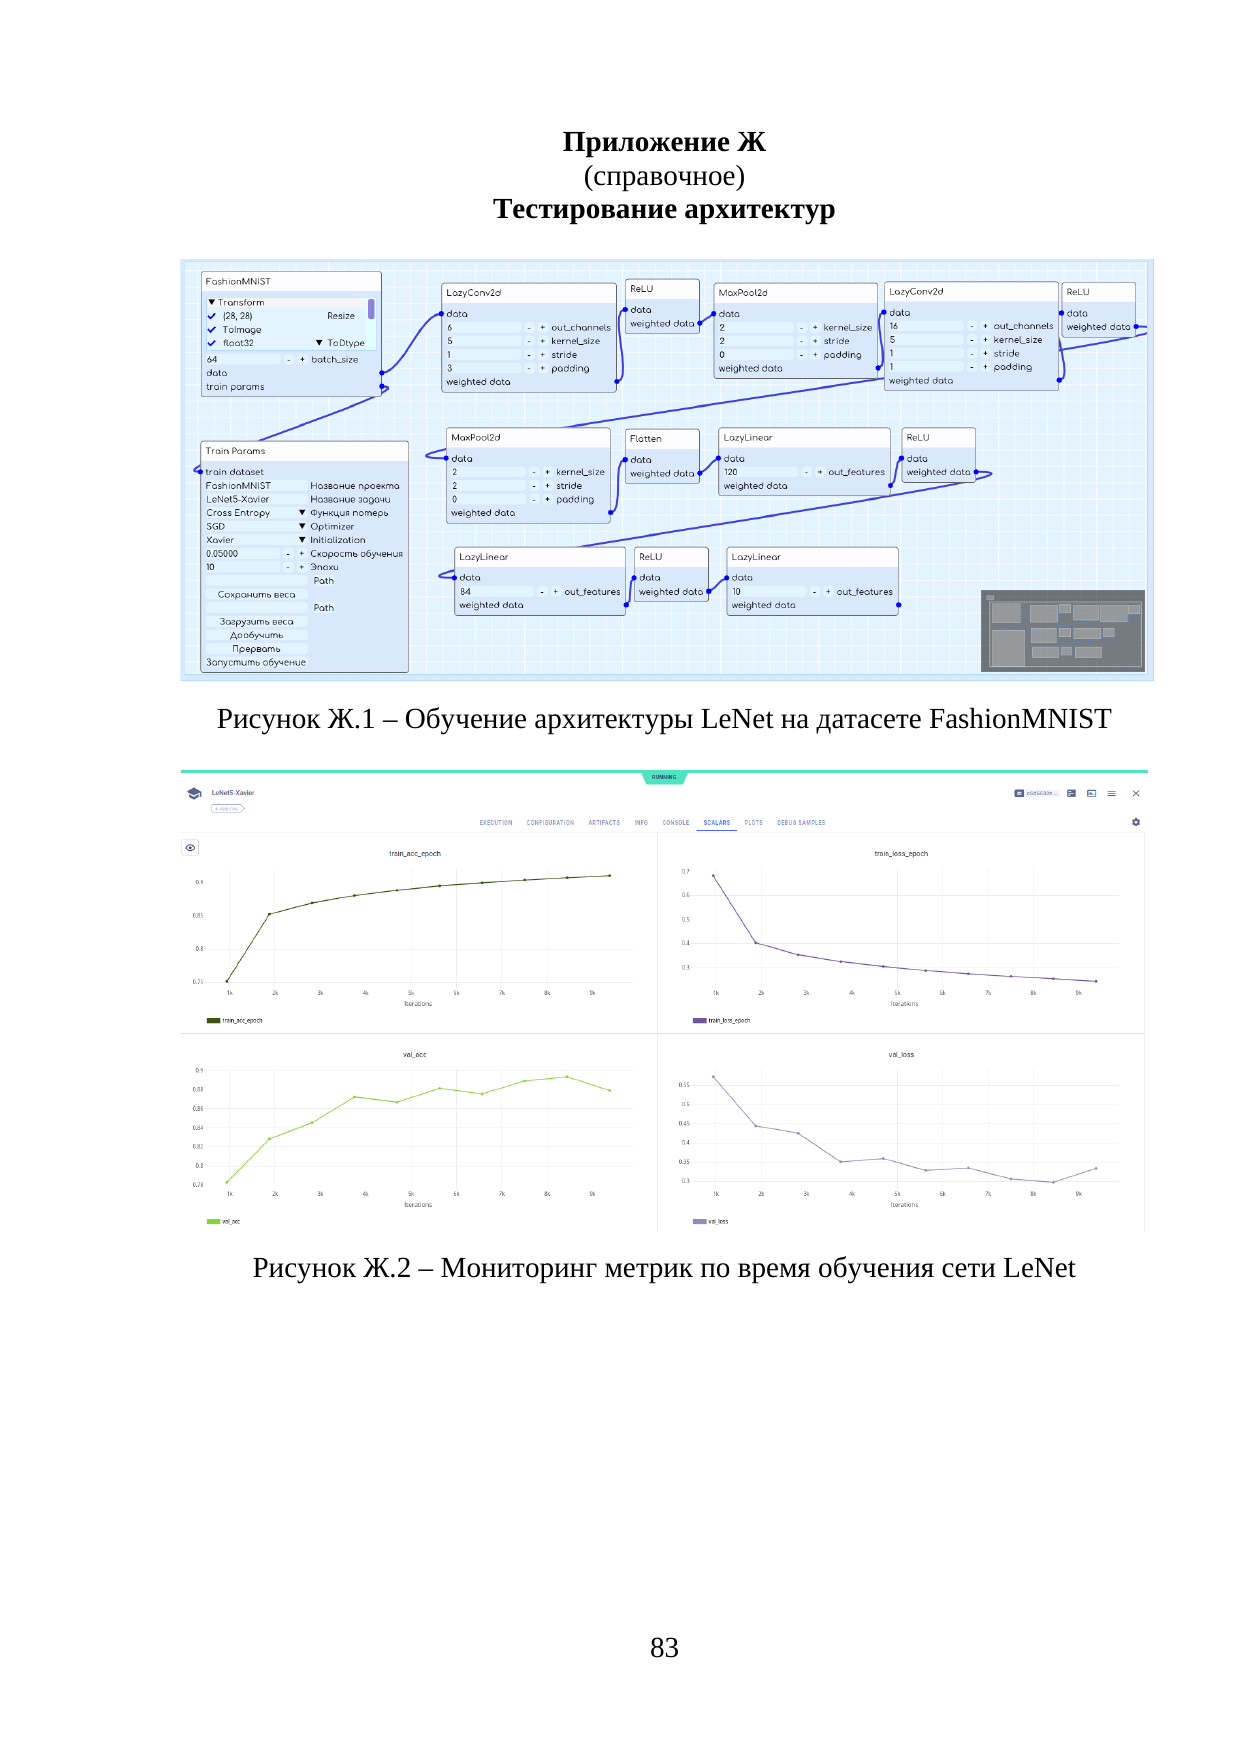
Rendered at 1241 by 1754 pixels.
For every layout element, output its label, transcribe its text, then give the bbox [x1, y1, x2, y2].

picture [180, 770, 1148, 1232]
subtitle Приложение Ж (справочное) Тестирование архитектур [177, 124, 1152, 225]
picture [180, 259, 1155, 682]
